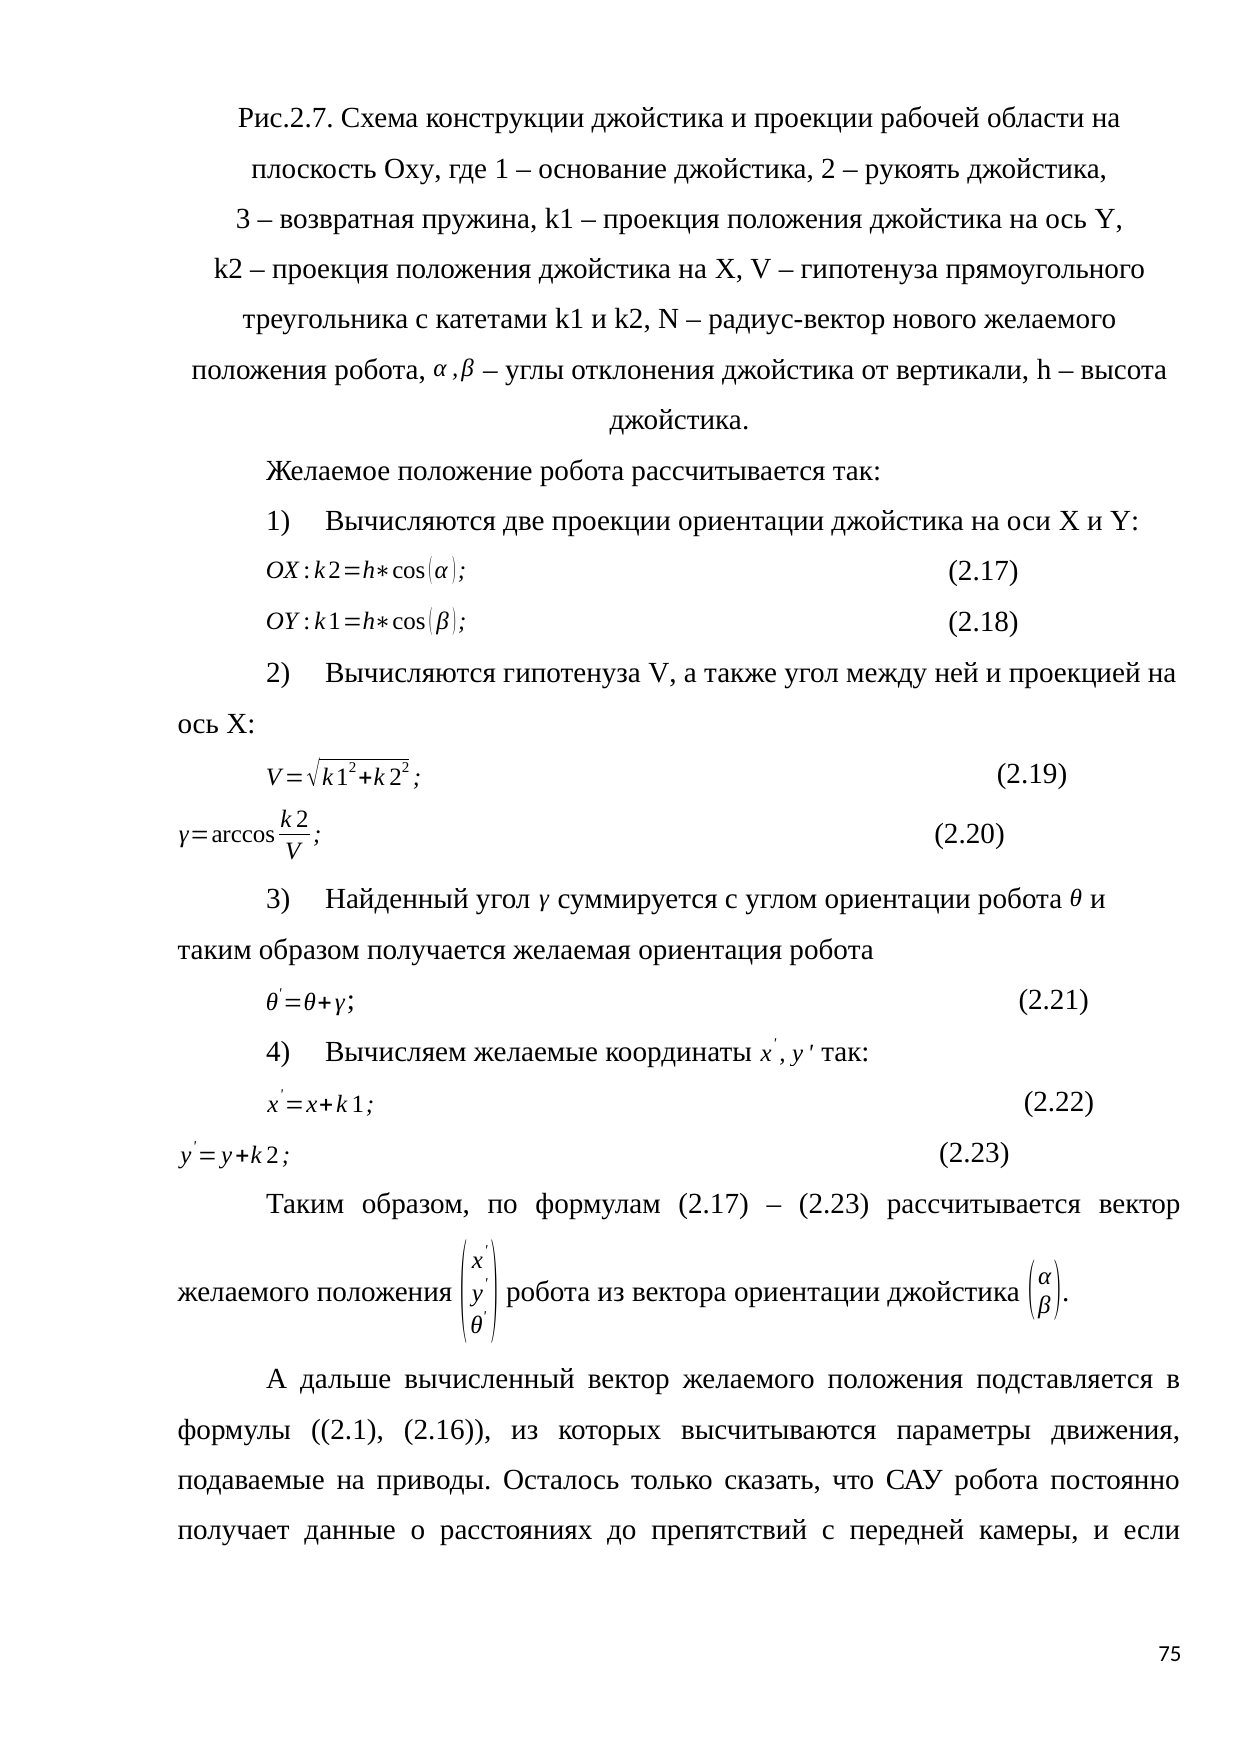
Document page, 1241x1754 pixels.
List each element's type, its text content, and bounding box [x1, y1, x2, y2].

text Рис.2.7. Схема конструкции джойстика и проекции рабочей области на плоскость Oxy, где 1 – основание джойстика, 2 – рукоять джойстика, [177, 100, 1181, 184]
list Вычисляются гипотенуза V, а также угол между ней и проекцией на ось X: [177, 656, 1181, 739]
text (2.19) (2.20) [177, 756, 1181, 865]
text 3 – возвратная пружина, k1 – проекция положения джойстика на ось Y, [177, 201, 1181, 234]
list Вычисляются две проекции ориентации джойстика на оси X и Y: [177, 503, 1181, 536]
text (2.22) (2.23) [177, 1084, 1181, 1170]
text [177, 1362, 1181, 1546]
text k2 – проекция положения джойстика на X, V – гипотенуза прямоугольного треугольника с катетами k1 и k2, N – радиус-вектор нового желаемого положения робота, – углы отклонения джойстика от вертикали, h – высота джойстика. [177, 251, 1181, 436]
text ; (2.21) [177, 982, 1181, 1017]
text Таким образом, по формулам (2.17) – (2.23) рассчитывается вектор желаемого положения робота из вектора ориентации джойстика . [177, 1187, 1181, 1345]
list Вычисляем желаемые координаты так: [177, 1034, 1181, 1067]
text (2.17) [177, 553, 1181, 588]
text (2.18) [177, 604, 1181, 639]
list Найденный угол суммируется с углом ориентации робота и таким образом получается желаемая ориентация робота [177, 882, 1181, 966]
text Желаемое положение робота рассчитывается так: [177, 453, 1181, 486]
